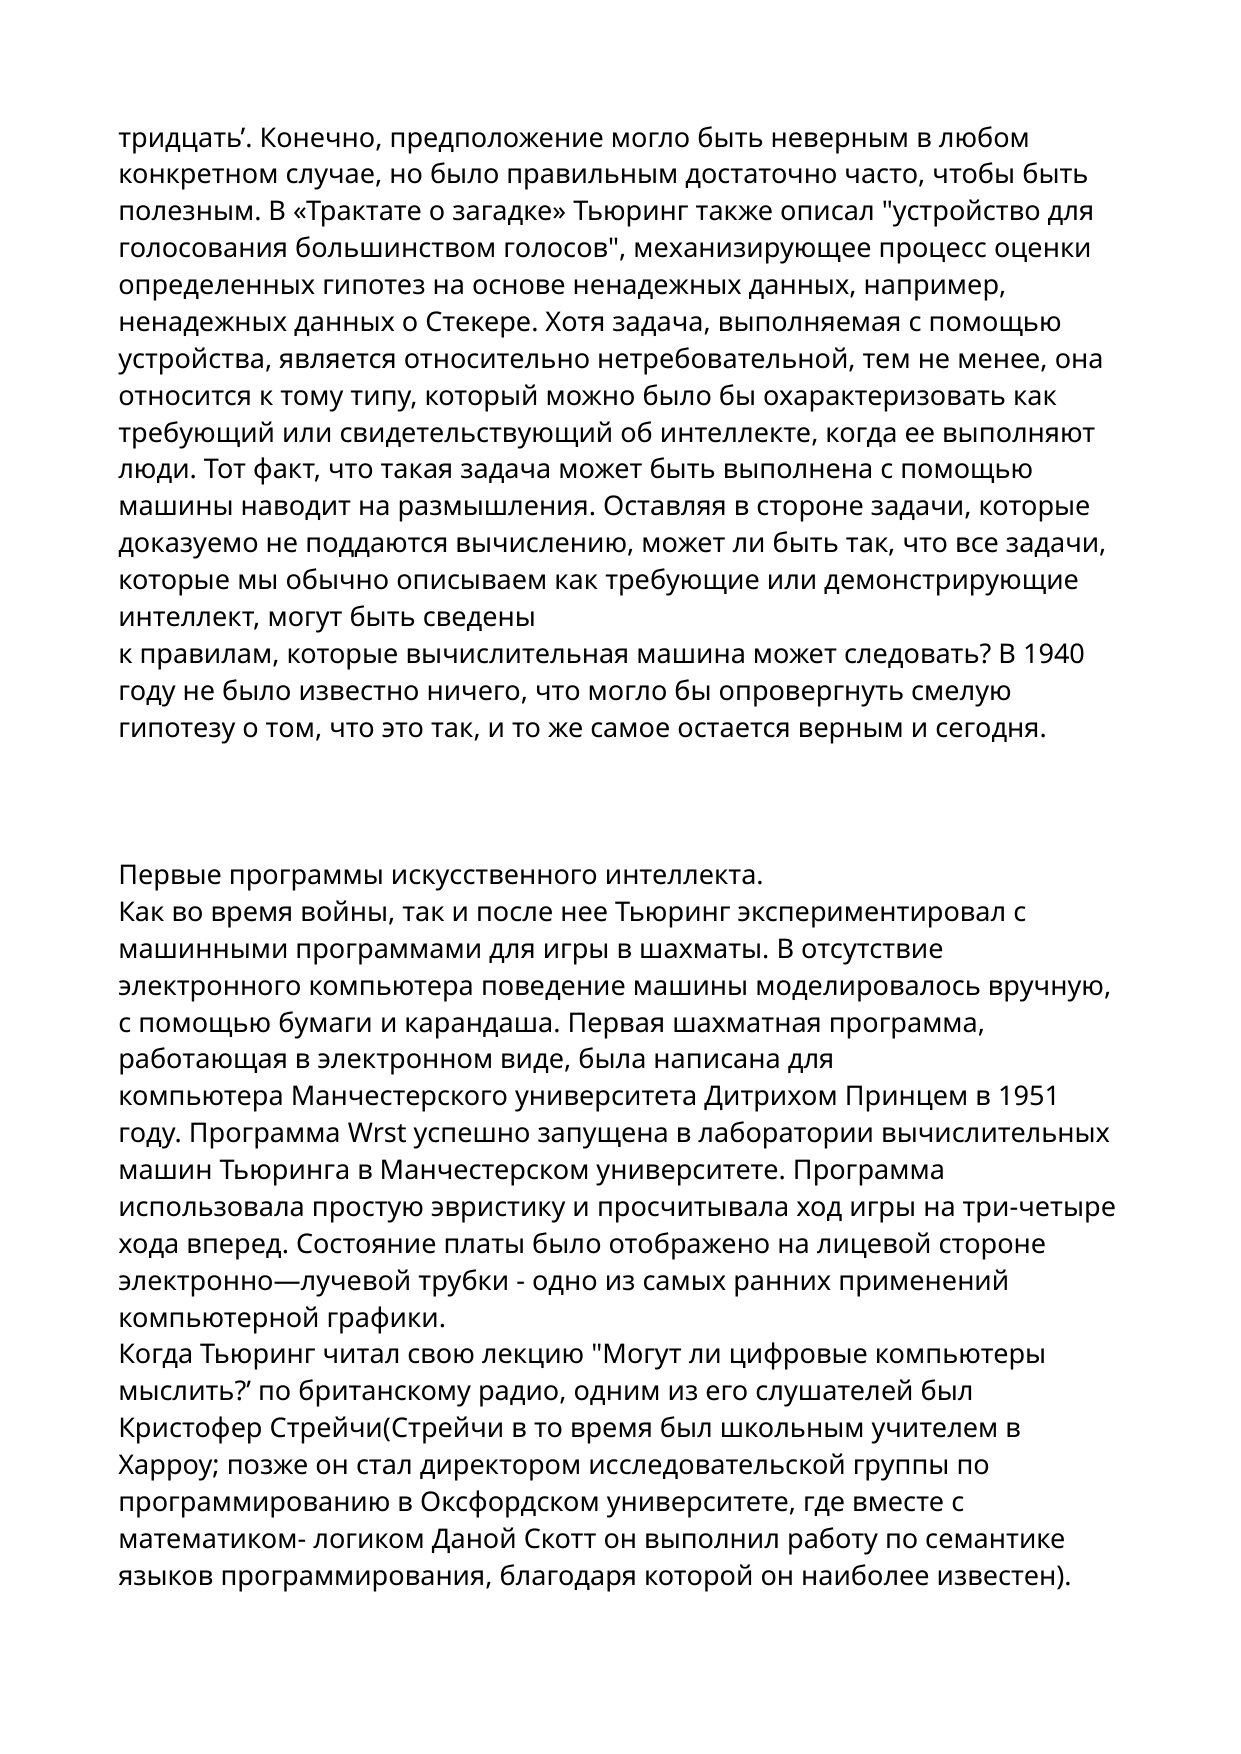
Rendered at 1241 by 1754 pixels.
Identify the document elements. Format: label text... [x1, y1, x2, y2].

text Когда Тьюринг читал свою лекцию "Могут ли цифровые компьютеры мыслить?’ по британскому радио, одним из его слушателей был Кристофер Стрейчи(Стрейчи в то время был школьным учителем в Харроу; позже он стал директором исследовательской группы по программированию в Оксфордском университете, где вместе с математиком- логиком Даной Скотт он выполнил работу по семантике языков программирования, благодаря которой он наиболее известен). [118, 1335, 1122, 1593]
text Как во время войны, так и после нее Тьюринг экспериментировал с машинными программами для игры в шахматы. В отсутствие электронного компьютера поведение машины моделировалось вручную, с помощью бумаги и карандаша. Первая шахматная программа, работающая в электронном виде, была написана для [118, 892, 1122, 1077]
text компьютера Манчестерского университета Дитрихом Принцем в 1951 году. Программа Wrst успешно запущена в лаборатории вычислительных машин Тьюринга в Манчестерском университете. Программа использовала простую эвристику и просчитывала ход игры на три-четыре хода вперед. Состояние платы было отображено на лицевой стороне электронно—лучевой трубки - одно из самых ранних применений компьютерной графики. [118, 1077, 1122, 1335]
text к правилам, которые вычислительная машина может следовать? В 1940 году не было известно ничего, что могло бы опровергнуть смелую гипотезу о том, что это так, и то же самое остается верным и сегодня. [118, 634, 1122, 745]
text Первые программы искусственного интеллекта. [118, 856, 1122, 892]
text машины наводит на размышления. Оставляя в стороне задачи, которые доказуемо не поддаются вычислению, может ли быть так, что все задачи, которые мы обычно описываем как требующие или демонстрирующие интеллект, могут быть сведены [118, 487, 1122, 634]
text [118, 118, 1122, 487]
